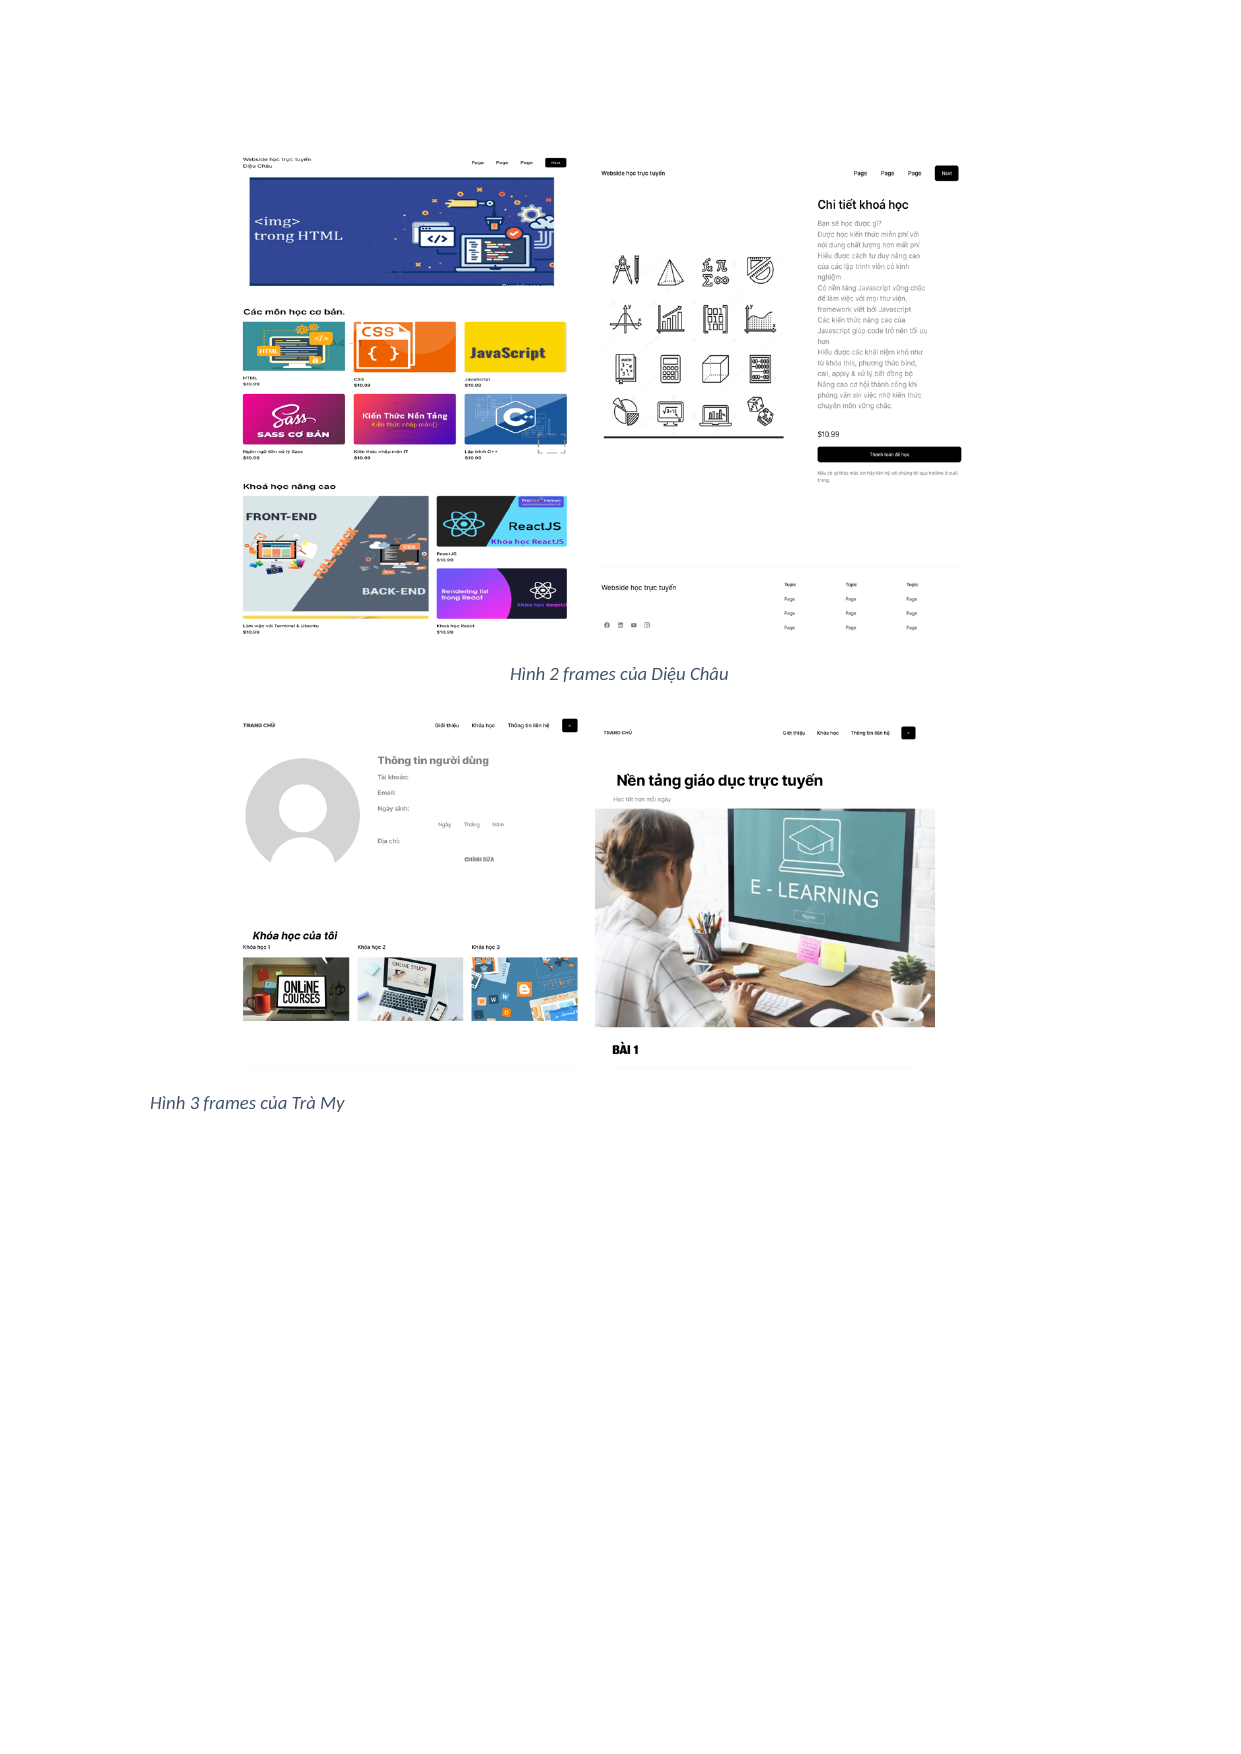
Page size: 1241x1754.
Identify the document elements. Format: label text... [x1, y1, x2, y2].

picture [225, 706, 936, 1070]
picture [225, 150, 976, 642]
